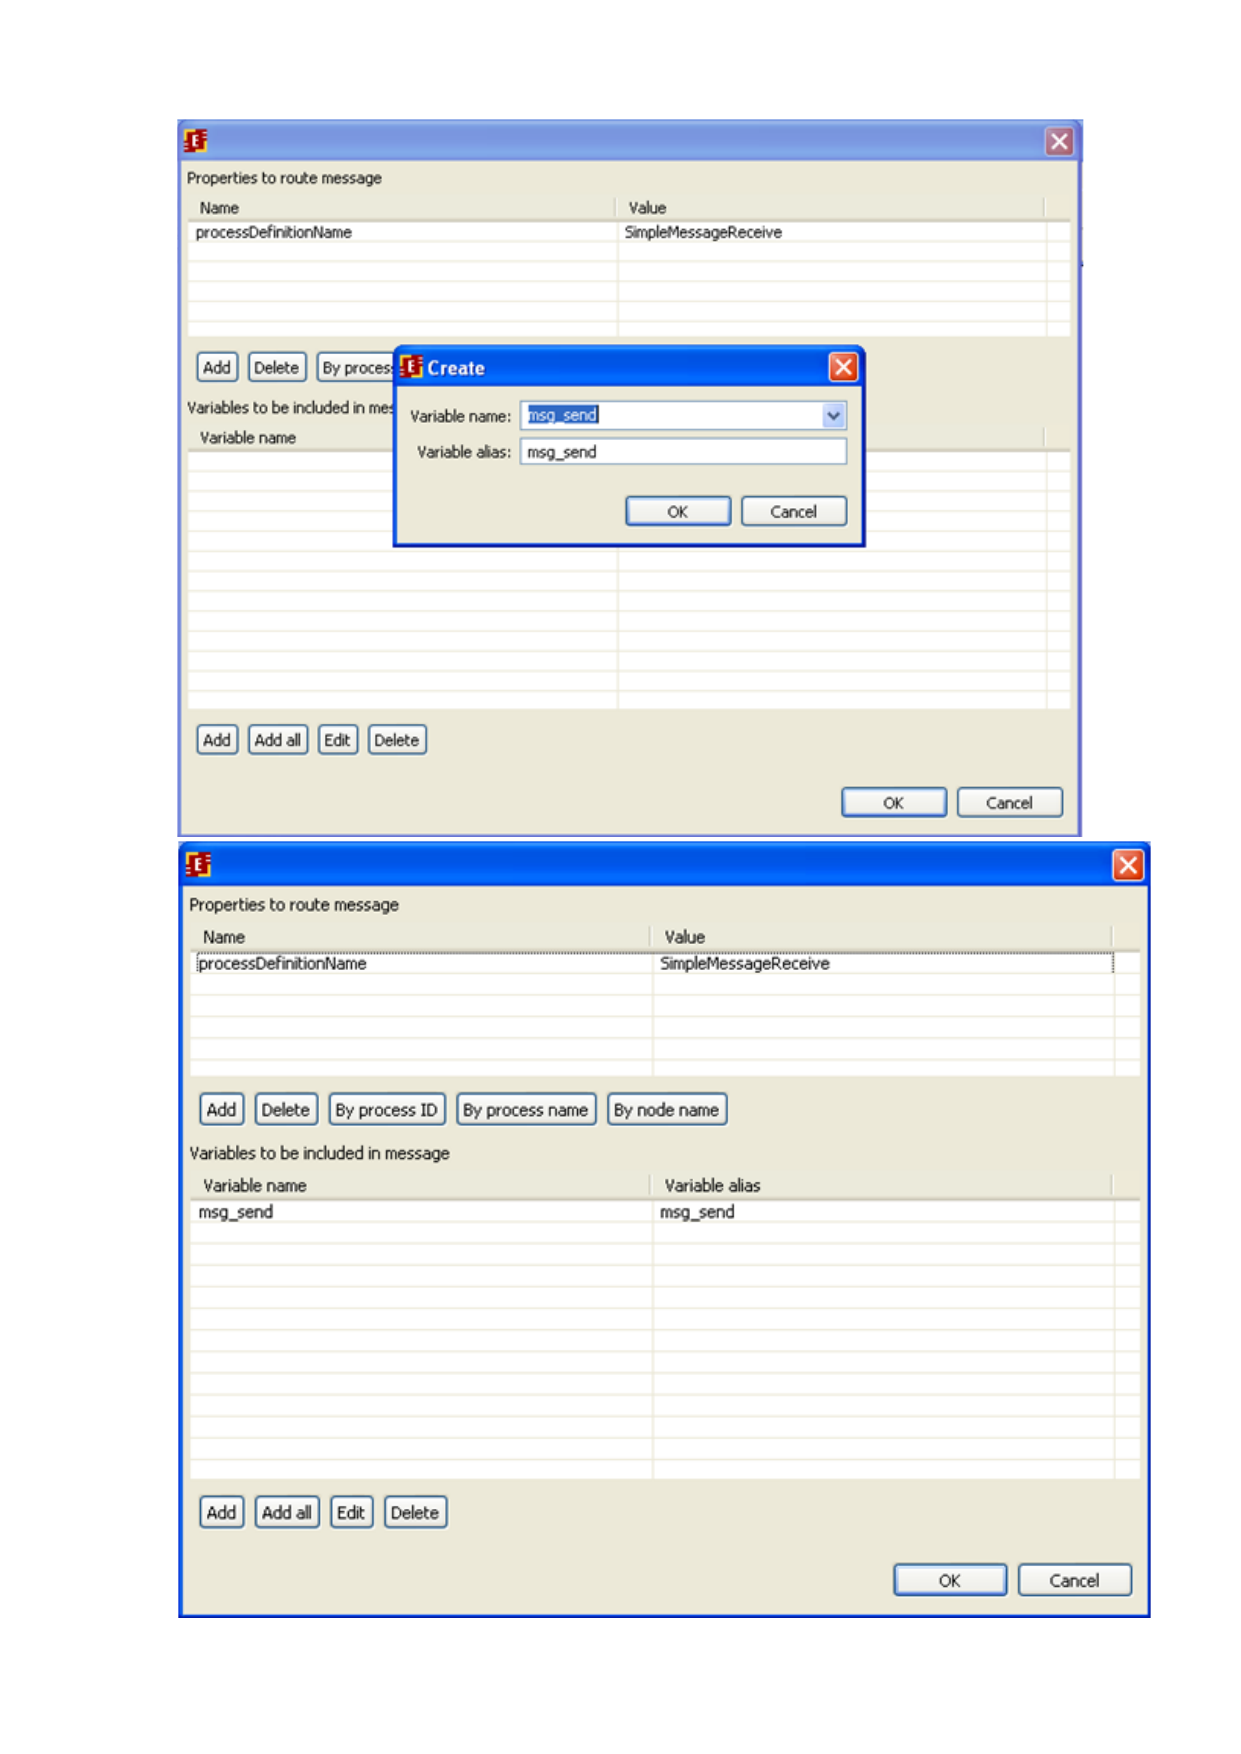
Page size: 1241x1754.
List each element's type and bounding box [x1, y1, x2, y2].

picture [177, 841, 1151, 1618]
picture [177, 118, 1084, 837]
